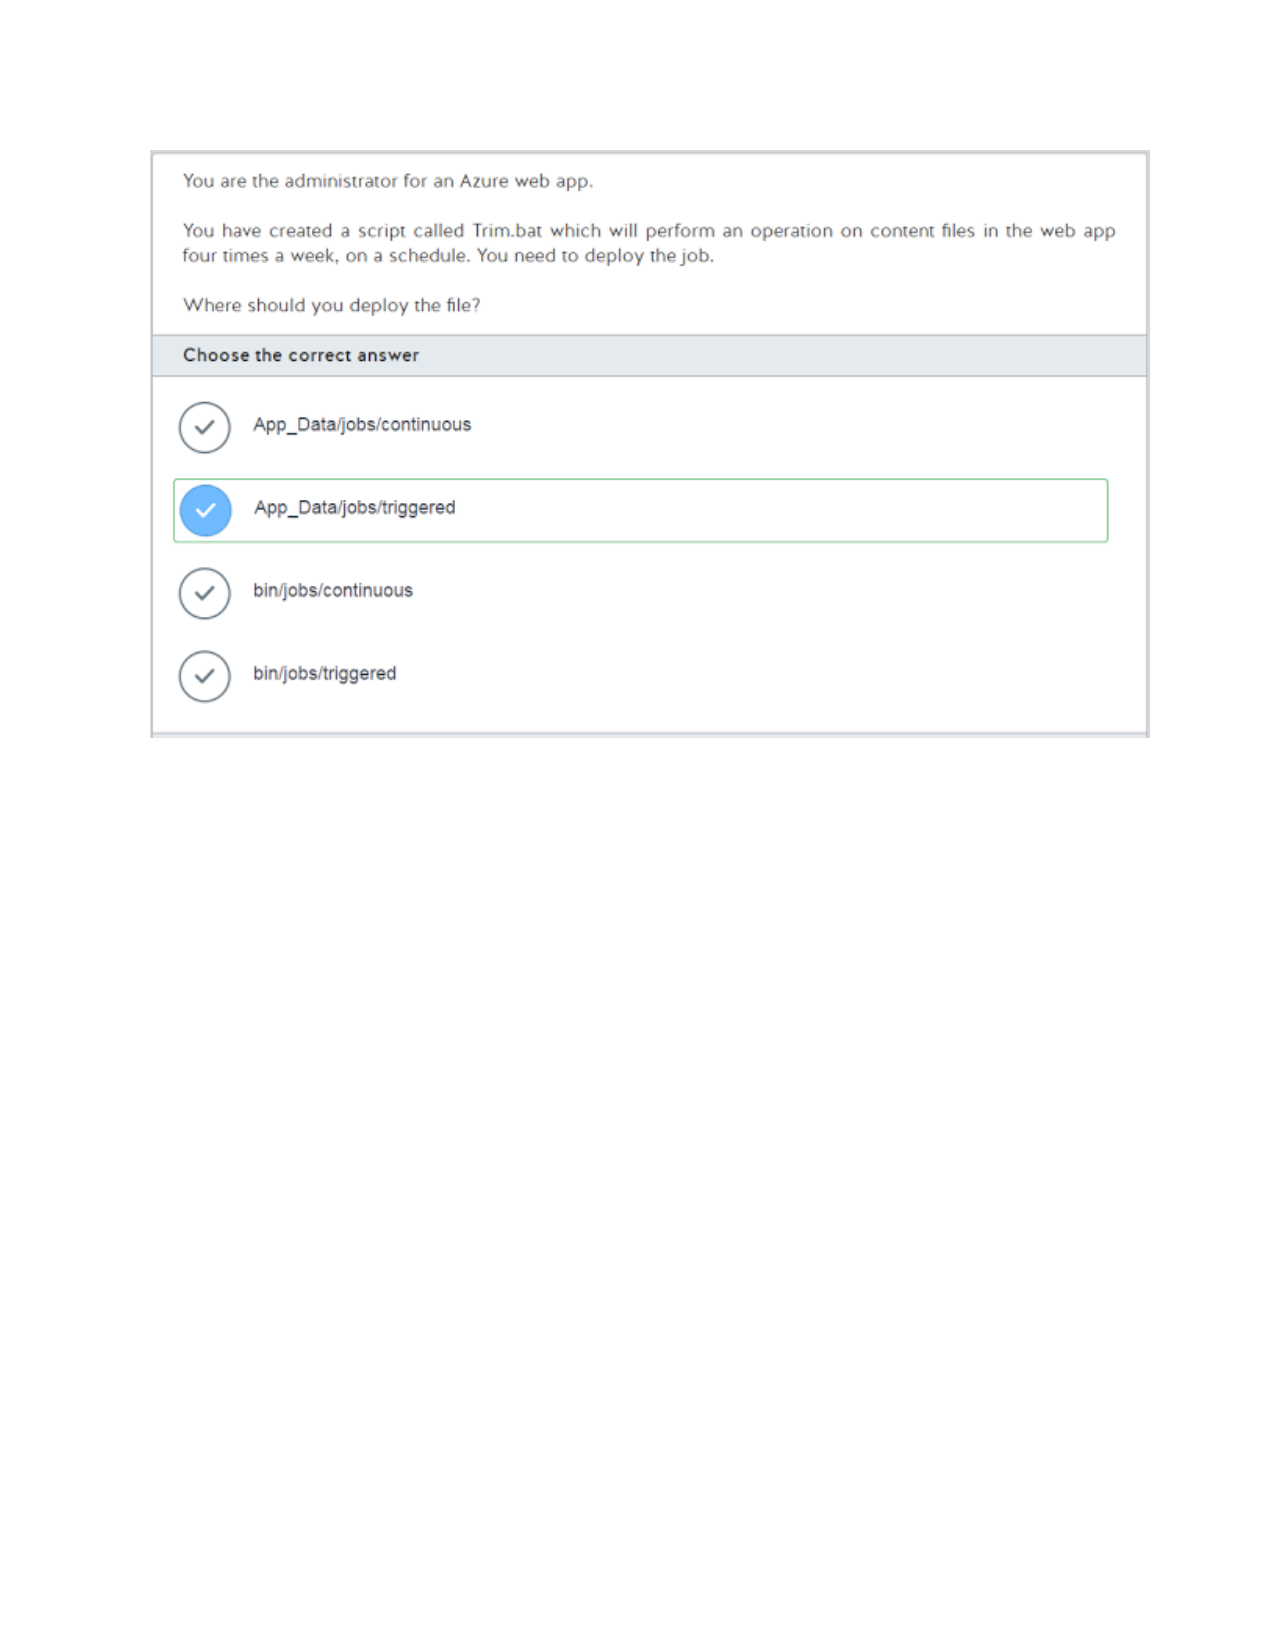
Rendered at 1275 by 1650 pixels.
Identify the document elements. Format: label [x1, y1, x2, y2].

picture [150, 150, 1150, 738]
